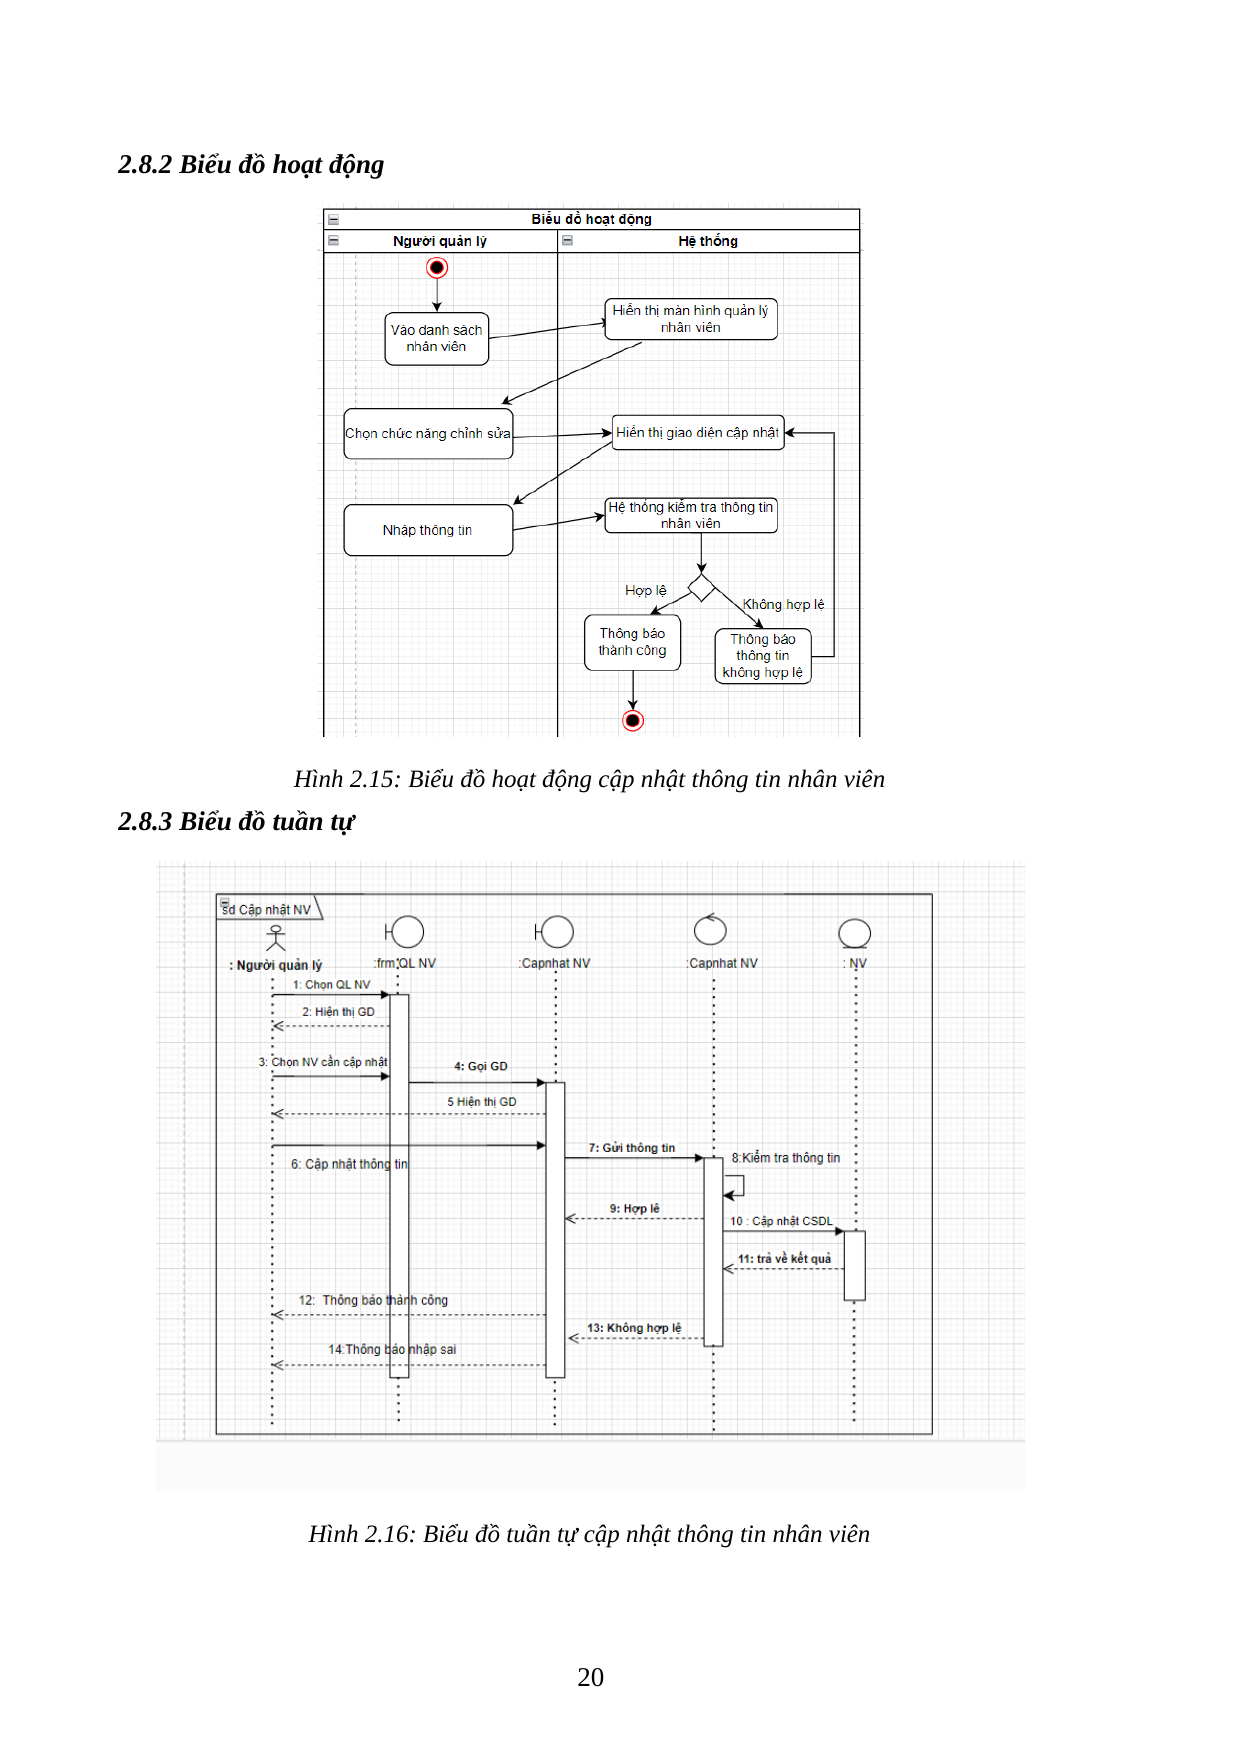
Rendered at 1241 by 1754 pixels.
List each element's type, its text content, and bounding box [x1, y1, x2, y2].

text Hình 2.15: Biểu đồ hoạt động cập nhật thông tin nhân viên [118, 764, 1063, 793]
subtitle Biểu đồ hoạt động [118, 148, 1063, 179]
picture [317, 203, 864, 737]
subtitle Biểu đồ tuần tự [118, 805, 1063, 837]
picture [155, 861, 1026, 1491]
text Hình 2.16: Biểu đồ tuần tự cập nhật thông tin nhân viên [118, 1519, 1063, 1547]
